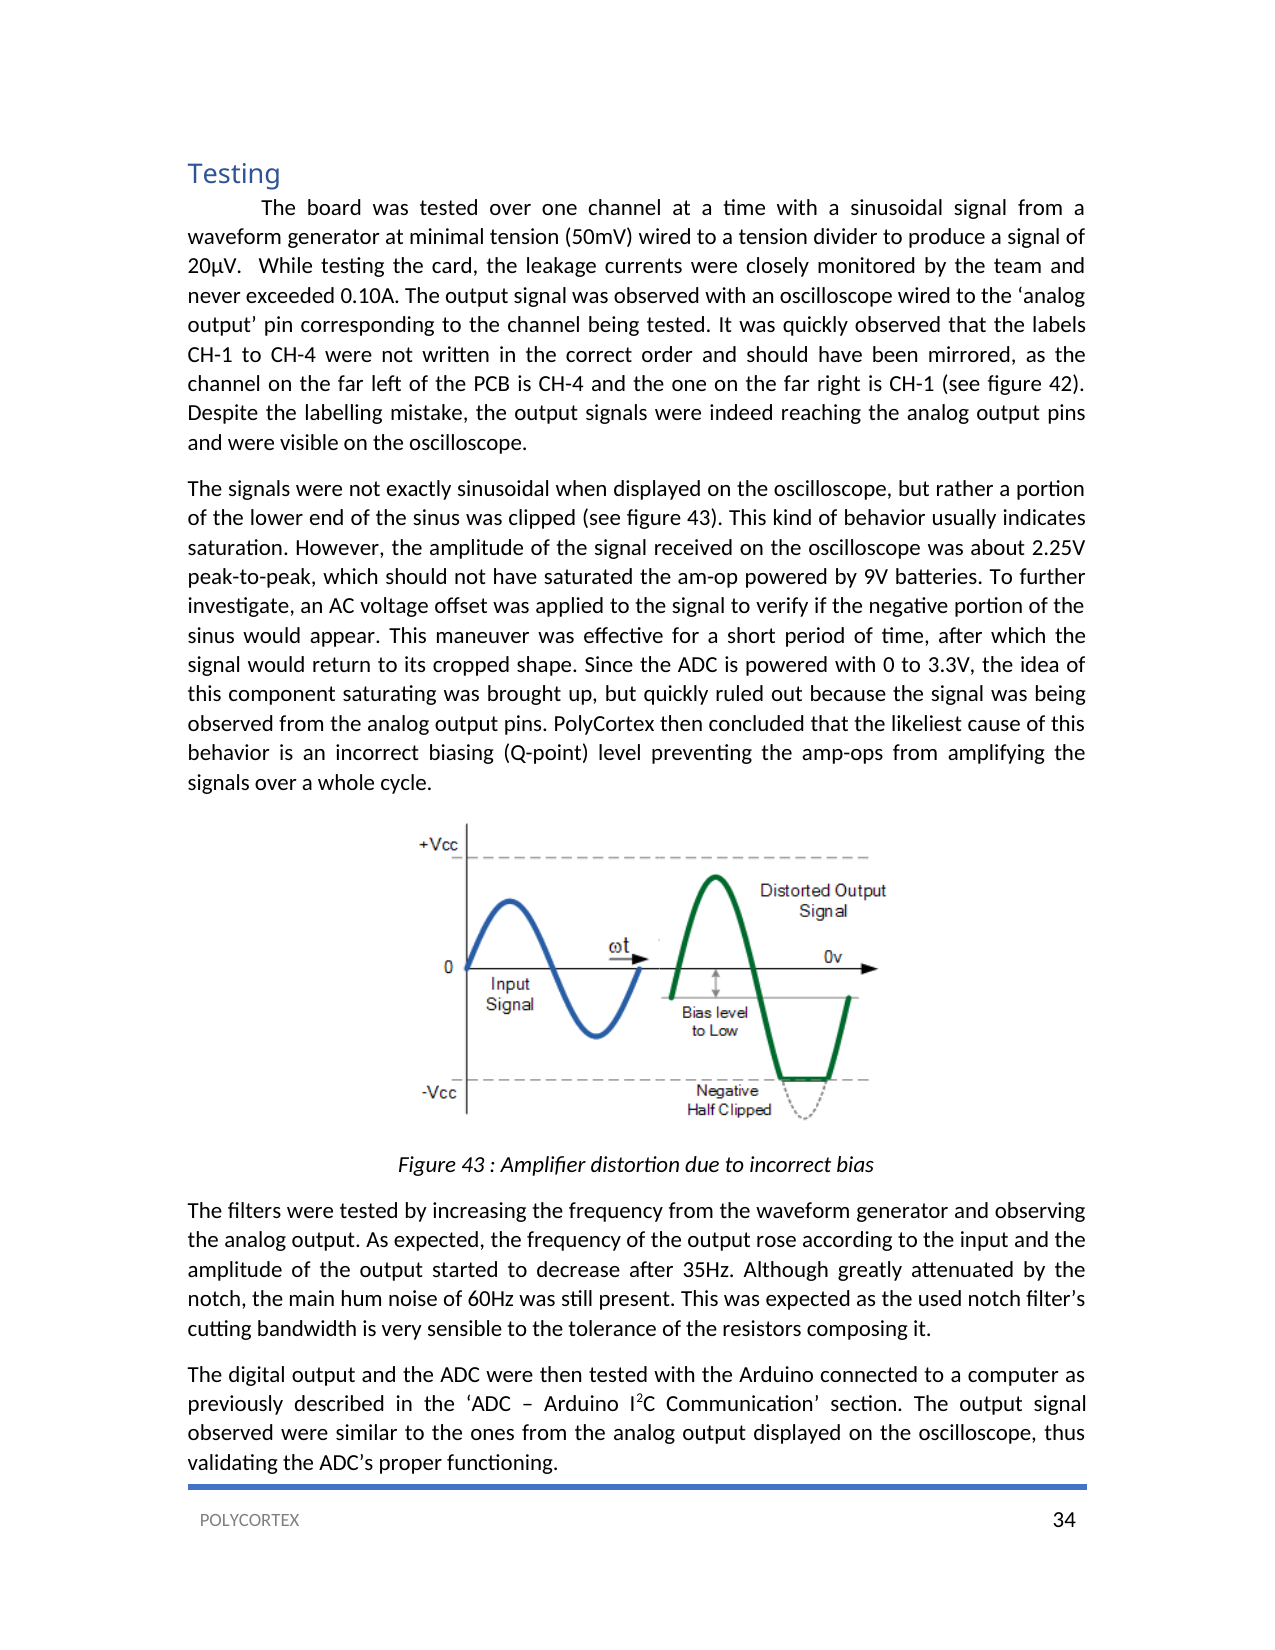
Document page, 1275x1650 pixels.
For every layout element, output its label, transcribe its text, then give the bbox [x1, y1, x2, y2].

text The digital output and the ADC were then tested with the Arduino connected to a computer as previously described in the ‘ADC – Arduino I2C Communication’ section. The output signal observed were similar to the ones from the analog output displayed on the oscilloscope, thus validating the ADC’s proper functioning. [187, 1360, 1087, 1476]
text The board was tested over one channel at a time with a sinusoidal signal from a waveform generator at minimal tension (50mV) wired to a tension divider to produce a signal of 20µV. While testing the card, the leakage currents were closely monitored by the team and never exceeded 0.10A. The output signal was observed with an oscilloscope wired to the ‘analog output’ pin corresponding to the channel being tested. It was quickly observed that the labels CH-1 to CH-4 were not written in the correct order and should have been mirrored, as the channel on the far left of the PCB is CH-4 and the one on the far right is CH-1 (see figure 42). Despite the labelling mistake, the output signals were indeed reaching the analog output pins and were visible on the oscilloscope. [187, 193, 1087, 456]
picture [388, 816, 918, 1131]
text The filters were tested by increasing the frequency from the waveform generator and observing the analog output. As expected, the frequency of the output rose according to the input and the amplitude of the output started to decrease after 35Hz. Although greatly attenuated by the notch, the main hum noise of 60Hz was still present. This was expected as the used notch filter’s cutting bandwidth is very sensible to the tolerance of the resistors composing it. [187, 1196, 1087, 1342]
text The signals were not exactly sinusoidal when displayed on the oscilloscope, but rather a portion of the lower end of the sinus was clipped (see figure 43). This kind of behavior usually indicates saturation. However, the amplitude of the signal received on the oscilloscope was about 2.25V peak-to-peak, which should not have saturated the am-op powered by 9V batteries. To further investigate, an AC voltage offset was applied to the signal to verify if the negative portion of the sinus would appear. This maneuver was effective for a short period of time, after which the signal would return to its cropped shape. Since the ADC is powered with 0 to 3.3V, the idea of this component saturating was brought up, but quickly ruled out because the signal was being observed from the analog output pins. PolyCortex then concluded that the likeliest cause of this behavior is an incorrect biasing (Q-point) level preventing the amp-ops from amplifying the signals over a whole cycle. [187, 474, 1087, 796]
subtitle Testing [187, 154, 1087, 191]
